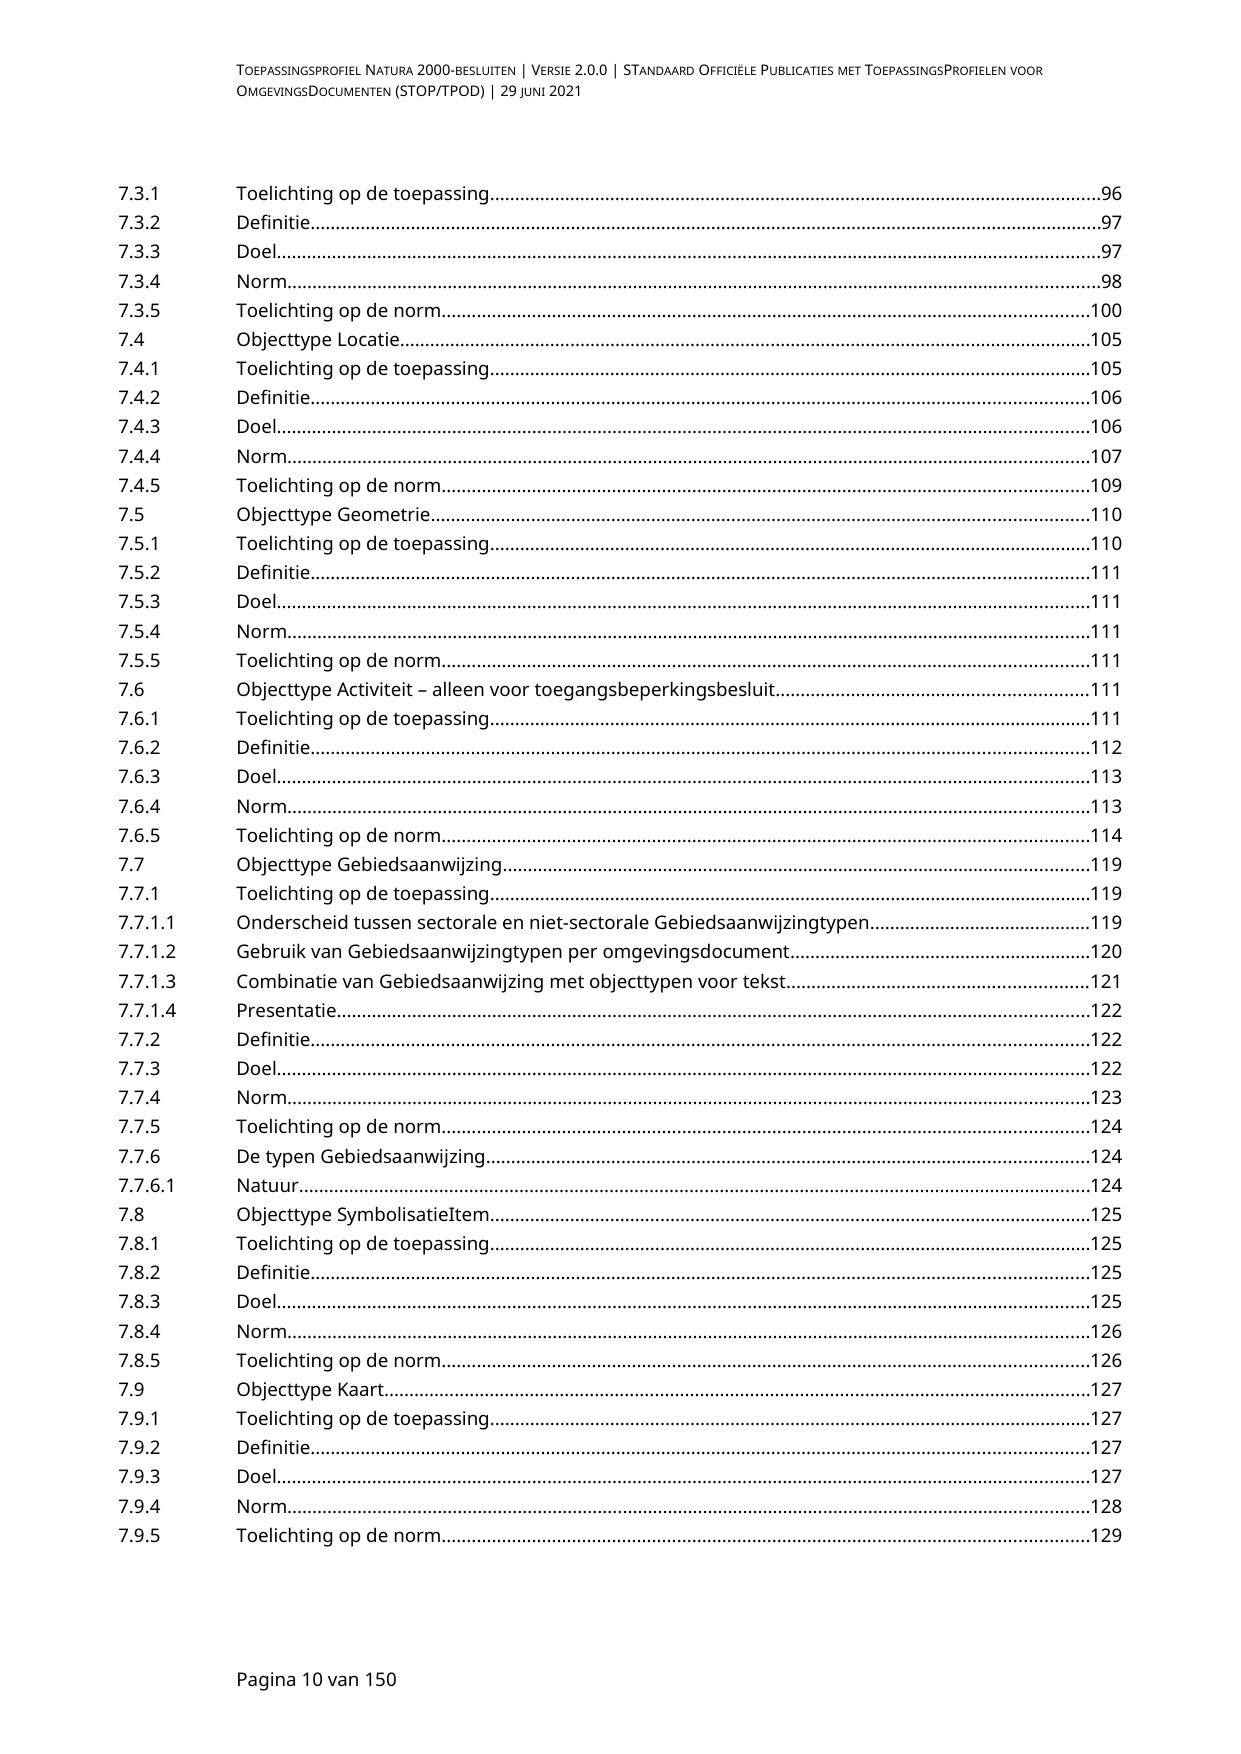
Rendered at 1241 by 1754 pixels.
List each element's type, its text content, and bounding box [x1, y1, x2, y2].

text 7.8.4 Norm 126 [118, 1315, 1122, 1344]
text 7.6 Objecttype Activiteit – alleen voor toegangsbeperkingsbesluit 111 [118, 673, 1122, 702]
text 7.7.1 Toelichting op de toepassing 119 [118, 877, 1122, 906]
text 7.7.1.3 Combinatie van Gebiedsaanwijzing met objecttypen voor tekst 121 [118, 965, 1122, 994]
text 7.3.1 Toelichting op de toepassing 96 [118, 177, 1122, 206]
text 7.6.2 Definitie 112 [118, 731, 1122, 761]
text 7.8.3 Doel 125 [118, 1286, 1122, 1315]
text 7.7.1.2 Gebruik van Gebiedsaanwijzingtypen per omgevingsdocument 120 [118, 936, 1122, 965]
text 7.9.5 Toelichting op de norm 129 [118, 1519, 1122, 1548]
text 7.9 Objecttype Kaart 127 [118, 1373, 1122, 1402]
text 7.7.6.1 Natuur 124 [118, 1169, 1122, 1198]
text 7.9.1 Toelichting op de toepassing 127 [118, 1402, 1122, 1431]
text 7.7.1.1 Onderscheid tussen sectorale en niet-sectorale Gebiedsaanwijzingtypen 119 [118, 906, 1122, 936]
text 7.4.4 Norm 107 [118, 440, 1122, 469]
text 7.9.2 Definitie 127 [118, 1431, 1122, 1461]
text 7.4.3 Doel 106 [118, 411, 1122, 440]
text 7.7.3 Doel 122 [118, 1052, 1122, 1081]
text 7.3.5 Toelichting op de norm 100 [118, 294, 1122, 323]
text 7.6.4 Norm 113 [118, 790, 1122, 819]
text 7.8.1 Toelichting op de toepassing 125 [118, 1227, 1122, 1256]
text 7.9.4 Norm 128 [118, 1490, 1122, 1519]
text 7.8 Objecttype SymbolisatieItem 125 [118, 1198, 1122, 1227]
text 7.6.1 Toelichting op de toepassing 111 [118, 702, 1122, 731]
text 7.8.5 Toelichting op de norm 126 [118, 1344, 1122, 1373]
text 7.5 Objecttype Geometrie 110 [118, 498, 1122, 527]
text 7.4.2 Definitie 106 [118, 381, 1122, 411]
text 7.3.2 Definitie 97 [118, 206, 1122, 236]
text 7.7.5 Toelichting op de norm 124 [118, 1111, 1122, 1140]
text 7.6.5 Toelichting op de norm 114 [118, 819, 1122, 848]
text 7.5.5 Toelichting op de norm 111 [118, 644, 1122, 673]
text 7.5.2 Definitie 111 [118, 556, 1122, 586]
text 7.3.3 Doel 97 [118, 236, 1122, 265]
text 7.7.6 De typen Gebiedsaanwijzing 124 [118, 1140, 1122, 1169]
text 7.7.2 Definitie 122 [118, 1023, 1122, 1052]
text 7.4.1 Toelichting op de toepassing 105 [118, 352, 1122, 381]
text 7.5.4 Norm 111 [118, 615, 1122, 644]
text 7.8.2 Definitie 125 [118, 1256, 1122, 1286]
text 7.6.3 Doel 113 [118, 761, 1122, 790]
text 7.5.1 Toelichting op de toepassing 110 [118, 527, 1122, 556]
text 7.3.4 Norm 98 [118, 265, 1122, 294]
text 7.4 Objecttype Locatie 105 [118, 323, 1122, 352]
text 7.5.3 Doel 111 [118, 586, 1122, 615]
text 7.4.5 Toelichting op de norm 109 [118, 469, 1122, 498]
text 7.9.3 Doel 127 [118, 1461, 1122, 1490]
text 7.7.4 Norm 123 [118, 1081, 1122, 1111]
text 7.7.1.4 Presentatie 122 [118, 994, 1122, 1023]
text 7.7 Objecttype Gebiedsaanwijzing 119 [118, 848, 1122, 877]
